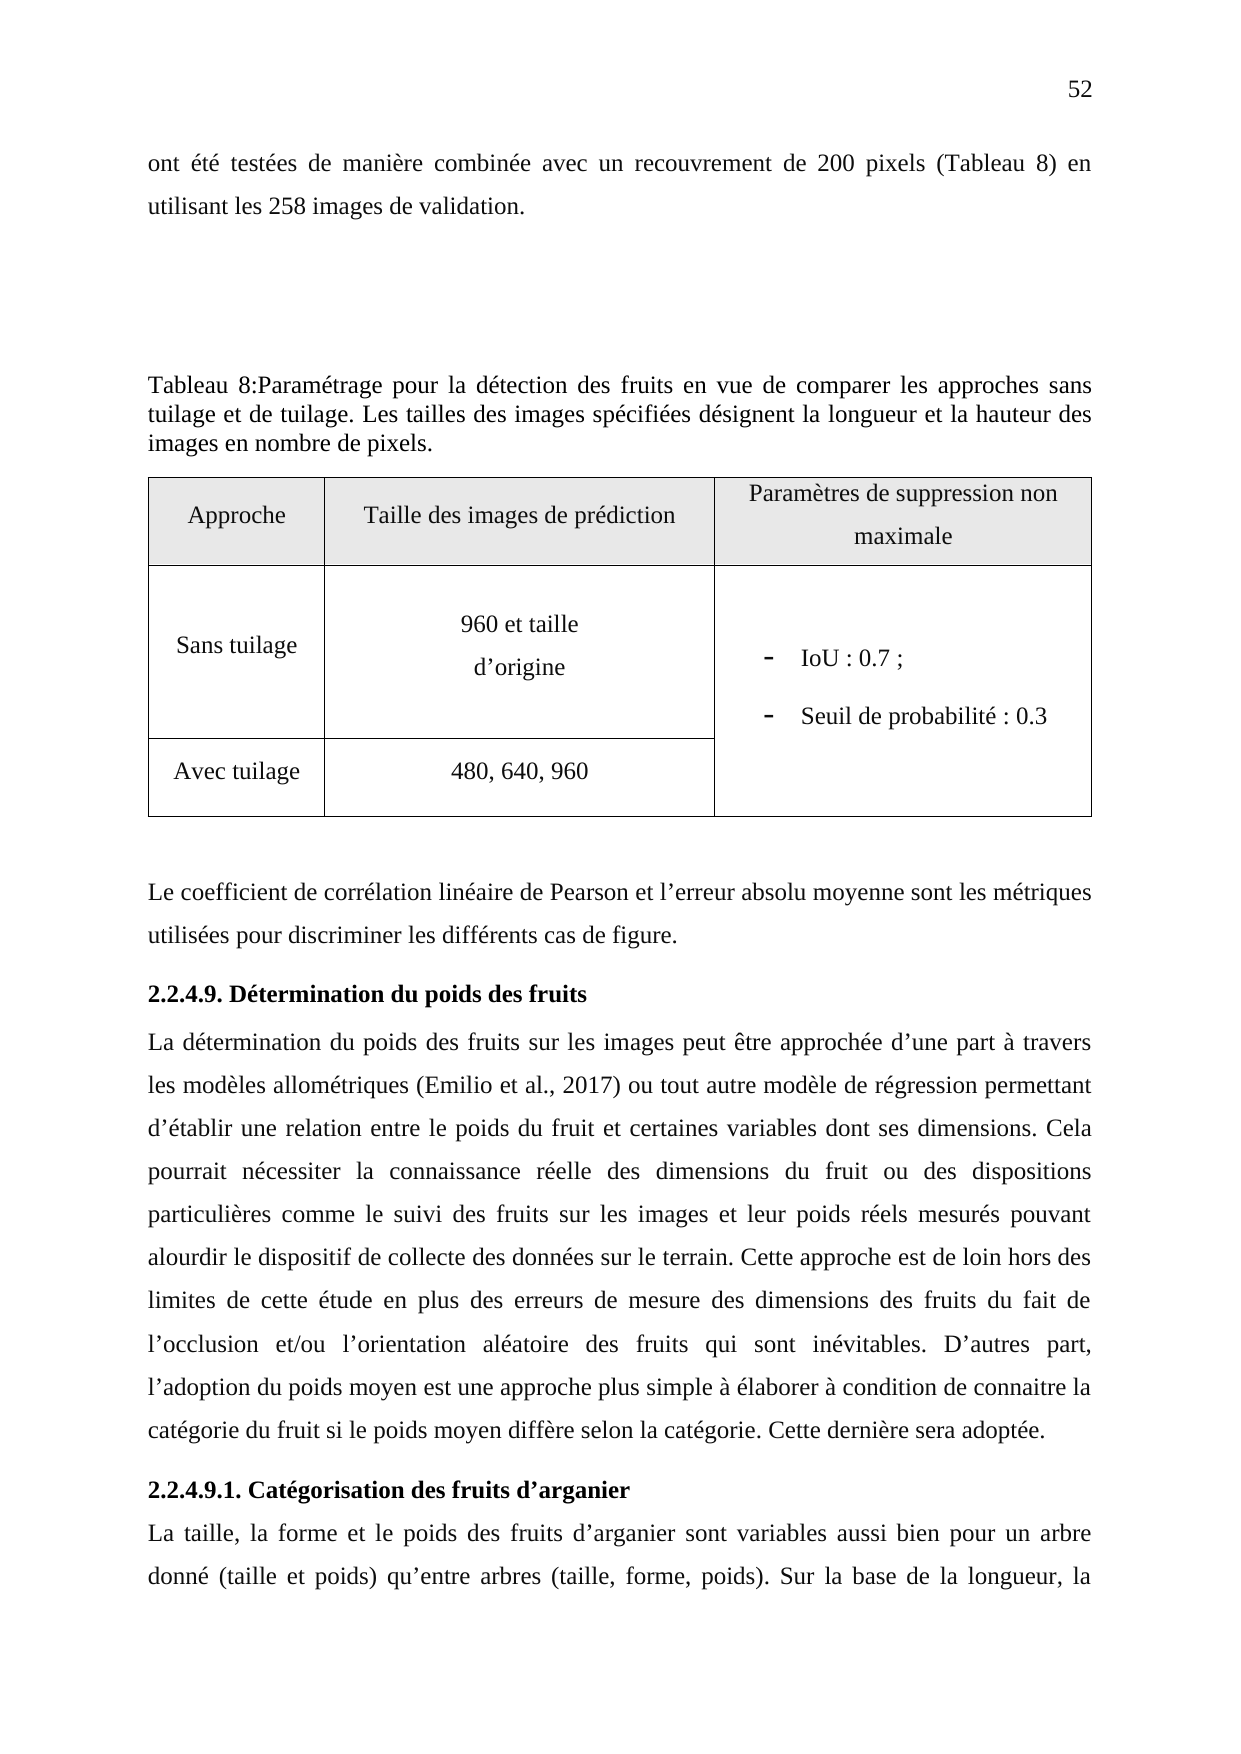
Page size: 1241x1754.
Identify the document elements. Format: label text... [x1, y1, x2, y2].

table_cell Sans tuilage [149, 566, 324, 738]
table_header Approche [149, 478, 324, 564]
table_cell 960 et taille d’origine [325, 566, 714, 738]
table_cell 480, 640, 960 [325, 739, 714, 816]
subtitle Détermination du poids des fruits [148, 979, 1093, 1008]
text La détermination du poids des fruits sur les images peut être approchée d’une part à travers les modèles allométriques (Emilio et al., 2017) ou tout autre modèle de régression permettant d’établir une relation entre le poids du fruit et certaines variables dont ses dimensions. Cela pourrait nécessiter la connaissance réelle des dimensions du fruit ou des dispositions particulières comme le suivi des fruits sur les images et leur poids réels mesurés pouvant alourdir le dispositif de collecte des données sur le terrain. Cette approche est de loin hors des limites de cette étude en plus des erreurs de mesure des dimensions des fruits du fait de l’occlusion et/ou l’orientation aléatoire des fruits qui sont inévitables. D’autres part, l’adoption du poids moyen est une approche plus simple à élaborer à condition de connaitre la catégorie du fruit si le poids moyen diffère selon la catégorie. Cette dernière sera adoptée. [148, 1027, 1093, 1444]
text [148, 1518, 1093, 1590]
table_cell IoU : 0.7 ; Seuil de probabilité : 0.3 [715, 566, 1091, 816]
table_header Taille des images de prédiction [325, 478, 714, 564]
text Le coefficient de corrélation linéaire de Pearson et l’erreur absolu moyenne sont les métriques utilisées pour discriminer les différents cas de figure. [148, 877, 1093, 948]
subtitle Catégorisation des fruits d’arganier [148, 1475, 1093, 1503]
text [148, 148, 1093, 219]
table_cell Avec tuilage [149, 739, 324, 816]
table_header Paramètres de suppression non maximale [715, 478, 1091, 564]
text Tableau 8:Paramétrage pour la détection des fruits en vue de comparer les approches sans tuilage et de tuilage. Les tailles des images spécifiées désignent la longueur et la hauteur des images en nombre de pixels. [148, 370, 1093, 456]
